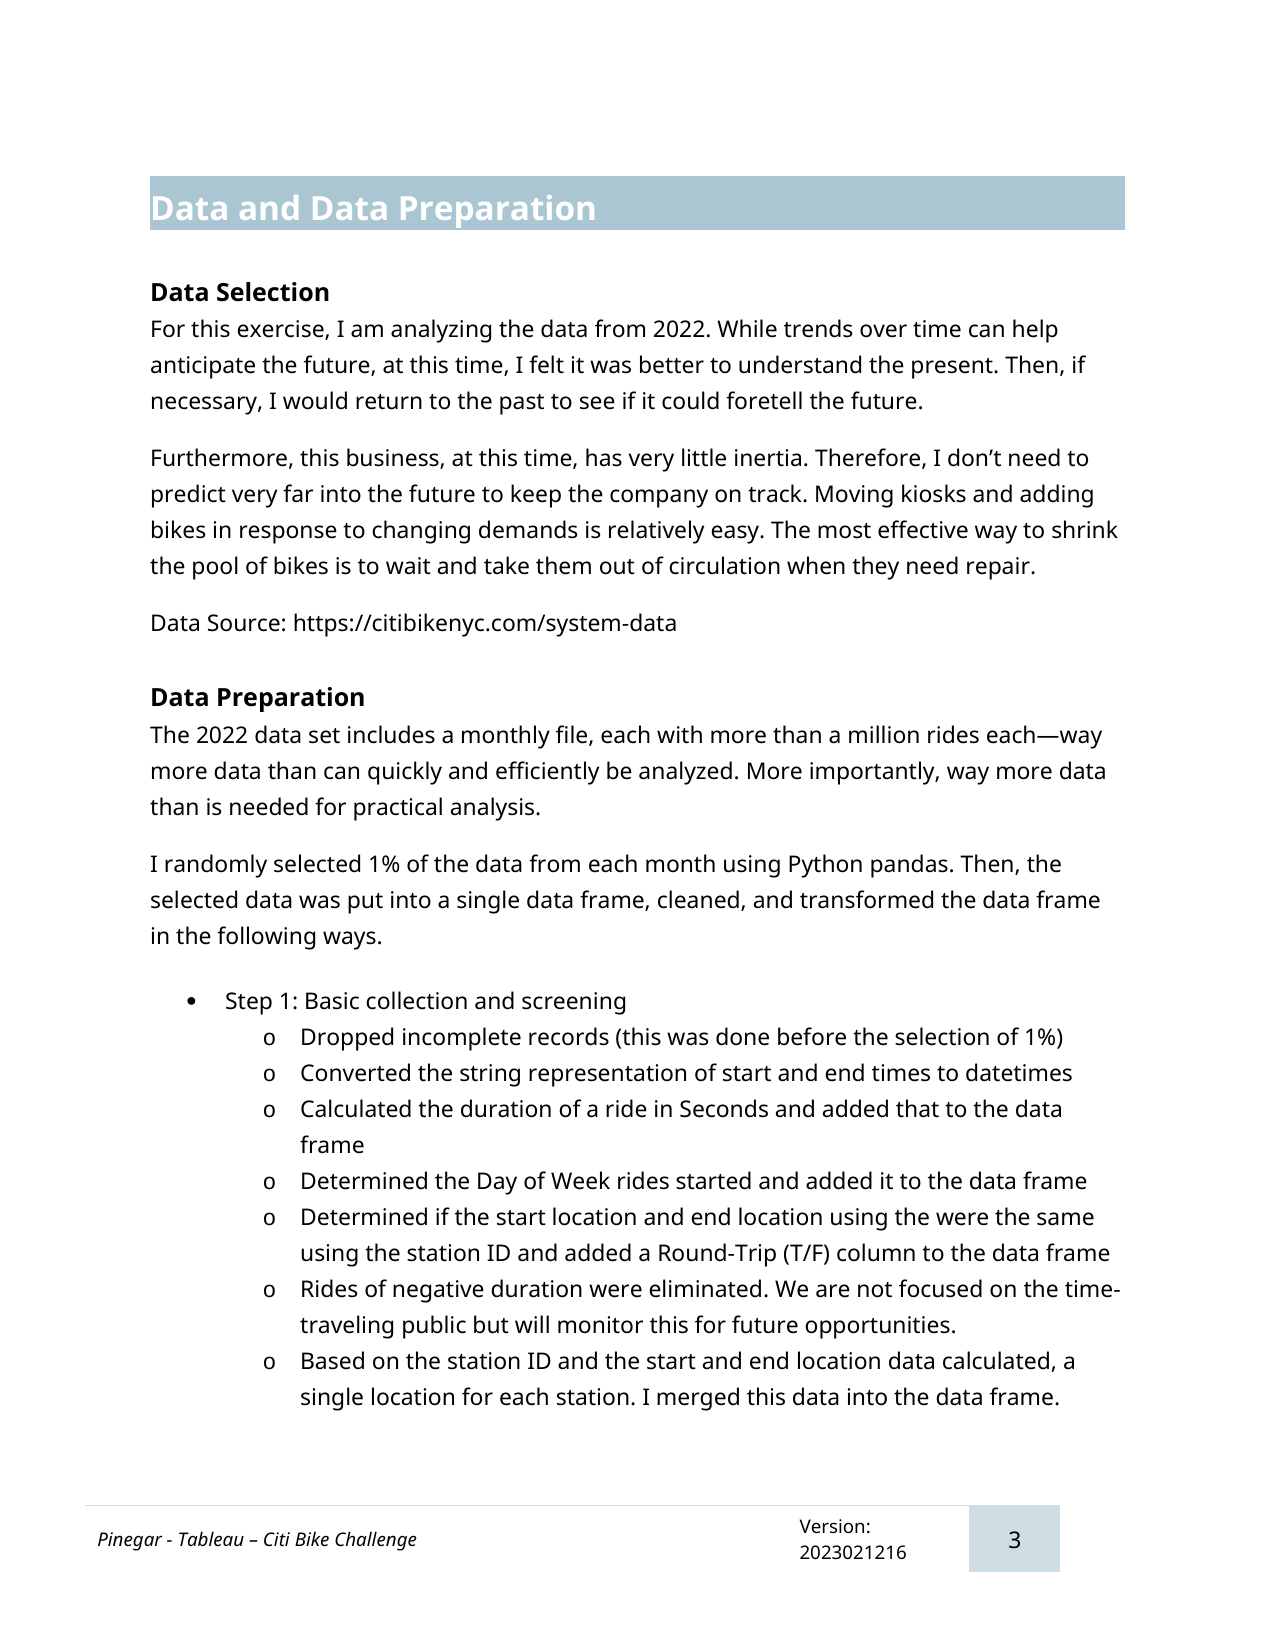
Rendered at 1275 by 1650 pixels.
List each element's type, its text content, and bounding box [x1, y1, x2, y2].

list Converted the string representation of start and end times to datetimes [262, 1057, 1125, 1088]
subtitle Data and Data Preparation [150, 183, 1125, 230]
text Furthermore, this business, at this time, has very little inertia. Therefore, I don’t need to predict very far into the future to keep the company on track. Moving kiosks and adding bikes in response to changing demands is relatively easy. The most effective way to shrink the pool of bikes is to wait and take them out of circulation when they need repair. [150, 442, 1125, 581]
subtitle Data Selection [150, 274, 1125, 308]
list Rides of negative duration were eliminated. We are not focused on the time-traveling public but will monitor this for future opportunities. [262, 1273, 1125, 1340]
text I randomly selected 1% of the data from each month using Python pandas. Then, the selected data was put into a single data frame, cleaned, and transformed the data frame in the following ways. [150, 848, 1125, 951]
subtitle Data Preparation [150, 680, 1125, 714]
list Based on the station ID and the start and end location data calculated, a single location for each station. I merged this data into the data frame. [262, 1345, 1125, 1412]
list Determined if the start location and end location using the were the same using the station ID and added a Round-Trip (T/F) column to the data frame [262, 1201, 1125, 1268]
list Calculated the duration of a ride in Seconds and added that to the data frame [262, 1093, 1125, 1160]
text The 2022 data set includes a monthly file, each with more than a million rides each—way more data than can quickly and efficiently be analyzed. More importantly, way more data than is needed for practical analysis. [150, 719, 1125, 822]
list Determined the Day of Week rides started and added it to the data frame [262, 1165, 1125, 1196]
text For this exercise, I am analyzing the data from 2022. While trends over time can help anticipate the future, at this time, I felt it was better to understand the present. Then, if necessary, I would return to the past to see if it could foretell the future. [150, 313, 1125, 417]
text Data Source: https://citibikenyc.com/system-data [150, 607, 1125, 638]
list Dropped incomplete records (this was done before the selection of 1%) [262, 1021, 1125, 1052]
list Step 1: Basic collection and screening [187, 985, 1125, 1016]
